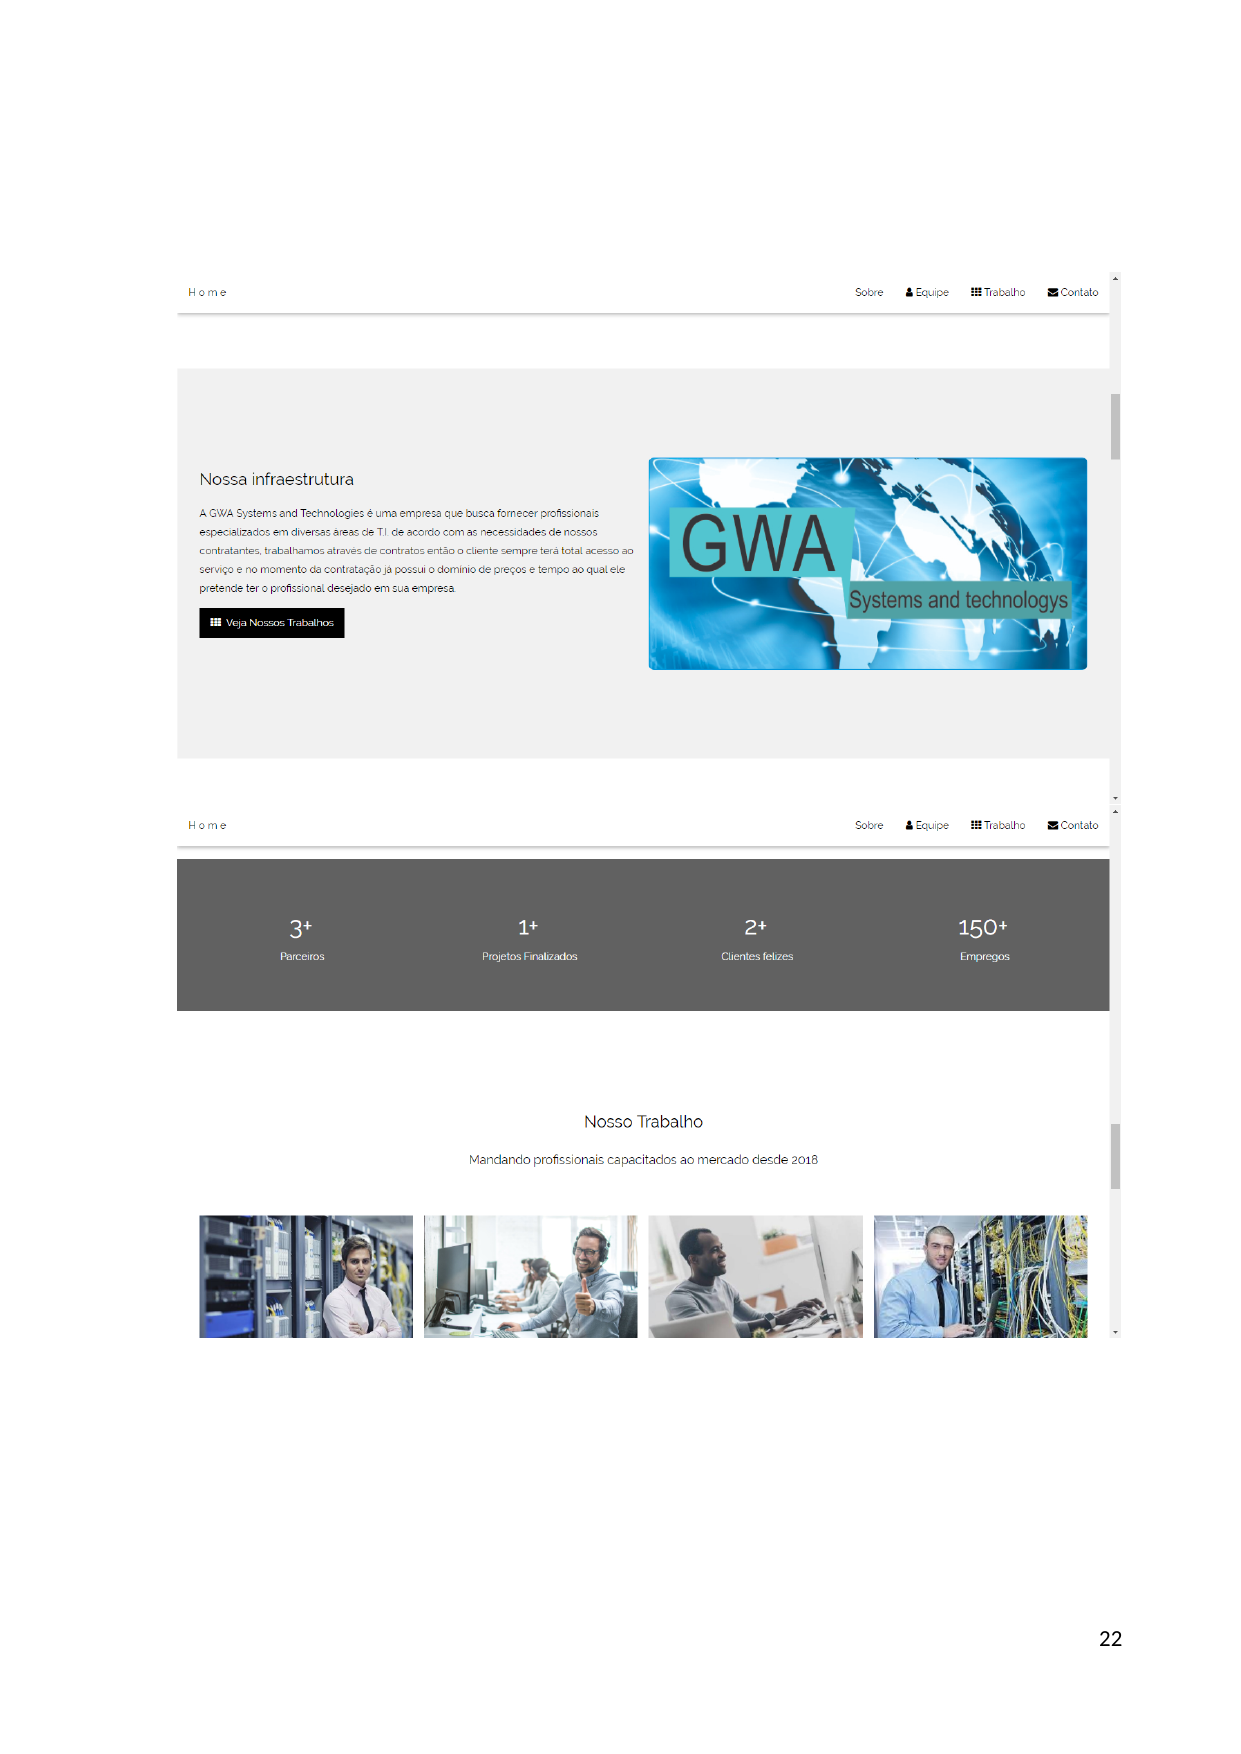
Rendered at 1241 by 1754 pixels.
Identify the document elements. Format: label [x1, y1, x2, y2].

picture [177, 272, 1121, 804]
picture [177, 805, 1121, 1338]
